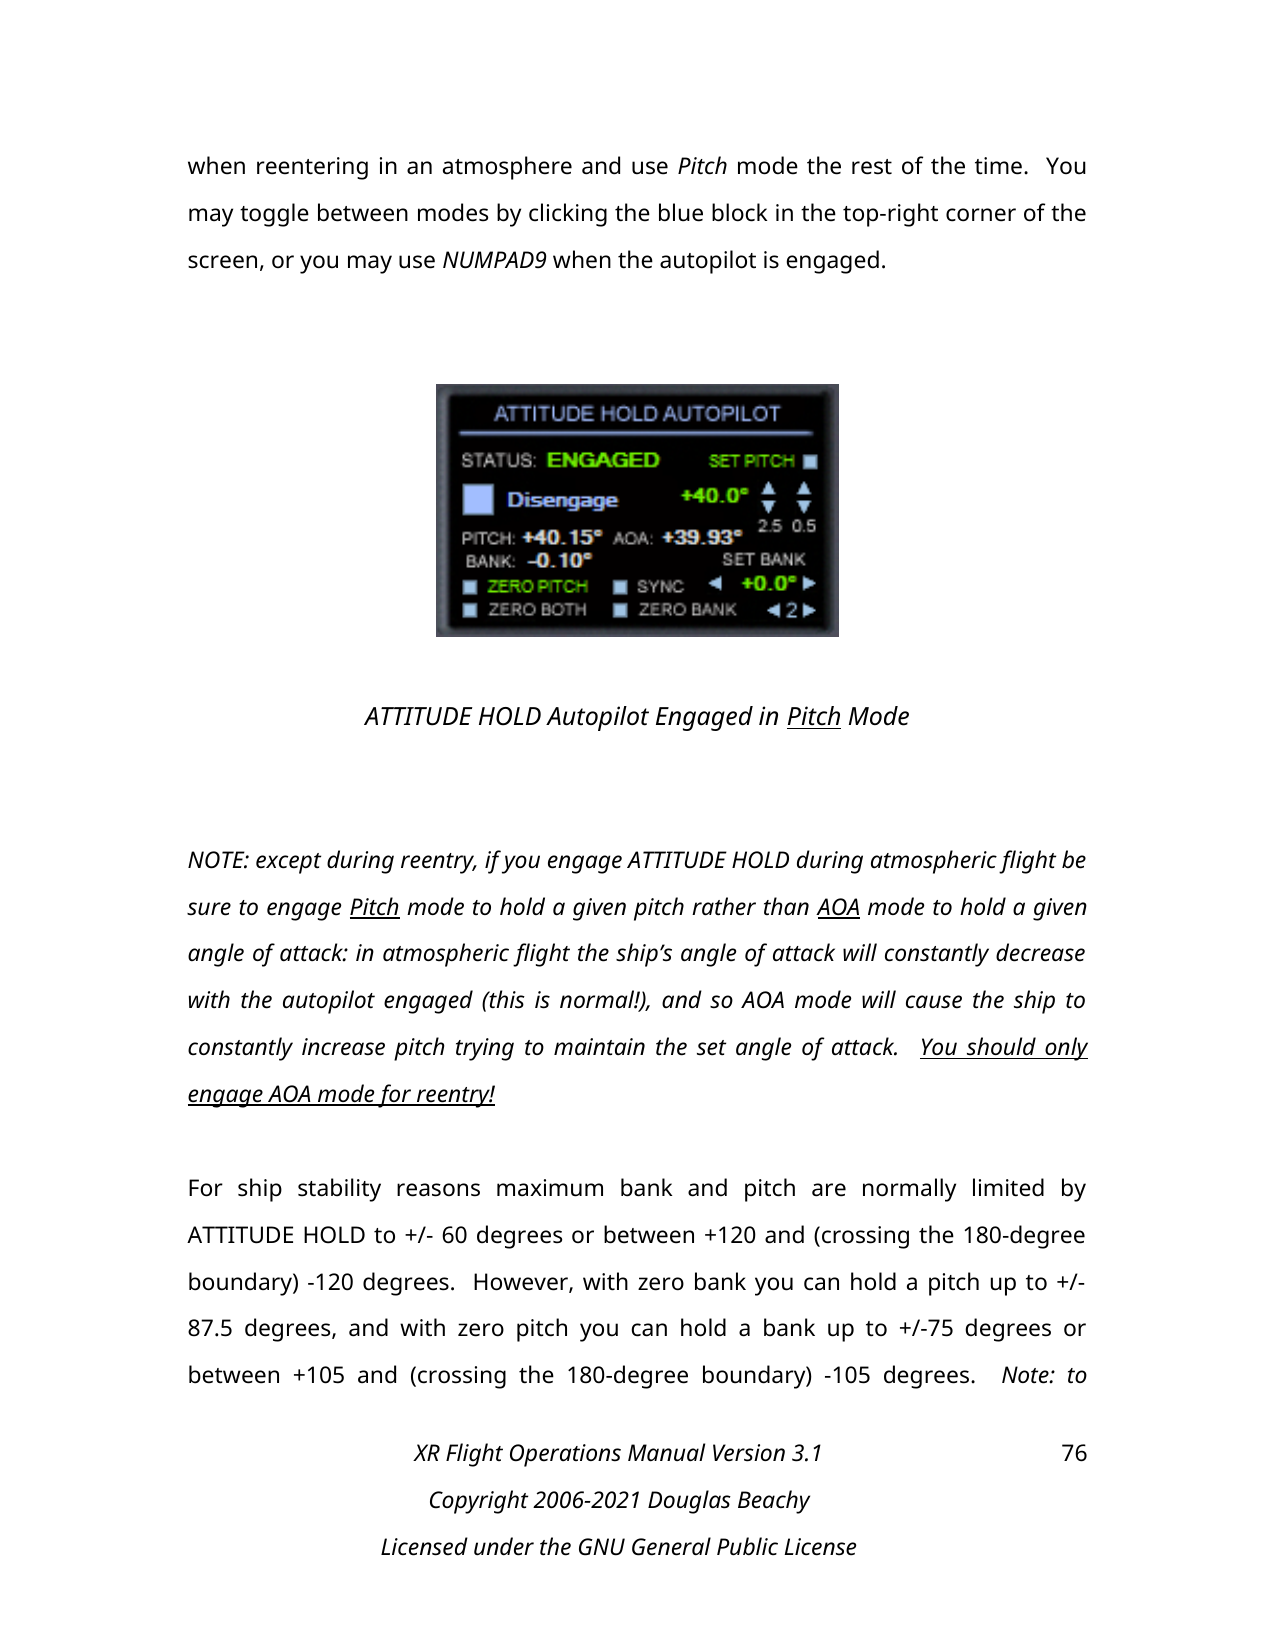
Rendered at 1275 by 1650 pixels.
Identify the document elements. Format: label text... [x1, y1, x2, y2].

picture [436, 384, 839, 637]
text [187, 1172, 1087, 1391]
text NOTE: except during reentry, if you engage ATTITUDE HOLD during atmospheric flight be sure to engage Pitch mode to hold a given pitch rather than AOA mode to hold a given angle of attack: in atmospheric flight the ship’s angle of attack will constantly decrease with the autopilot engaged (this is normal!), and so AOA mode will cause the ship to constantly increase pitch trying to maintain the set angle of attack. You should only engage AOA mode for reentry! [187, 844, 1087, 1109]
text ATTITUDE HOLD Autopilot Engaged in Pitch Mode [187, 699, 1087, 733]
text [187, 150, 1087, 275]
